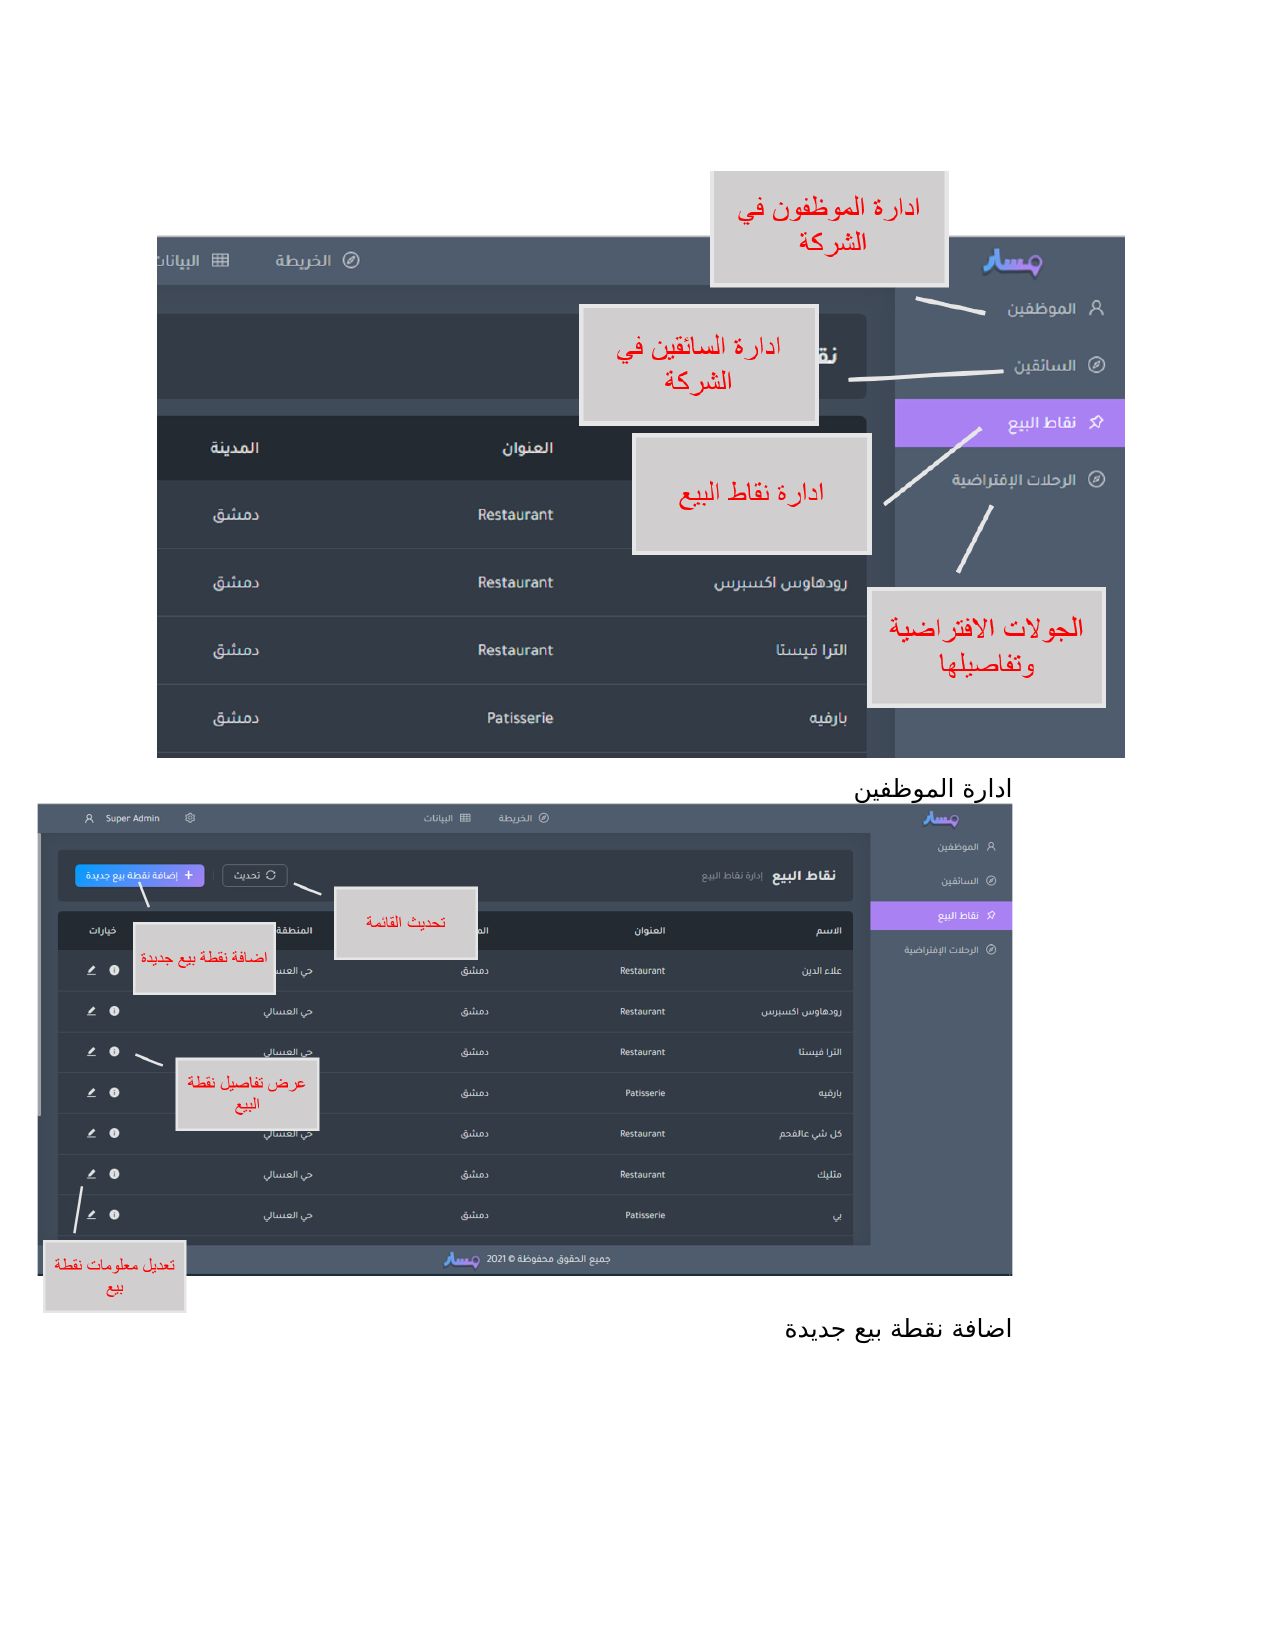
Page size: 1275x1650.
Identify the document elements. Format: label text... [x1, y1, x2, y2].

picture [37, 803, 1013, 1314]
text ادارة الموظفين [150, 774, 1012, 803]
picture [157, 171, 1125, 758]
text اضافة نقطة بيع جديدة [150, 1314, 1012, 1343]
